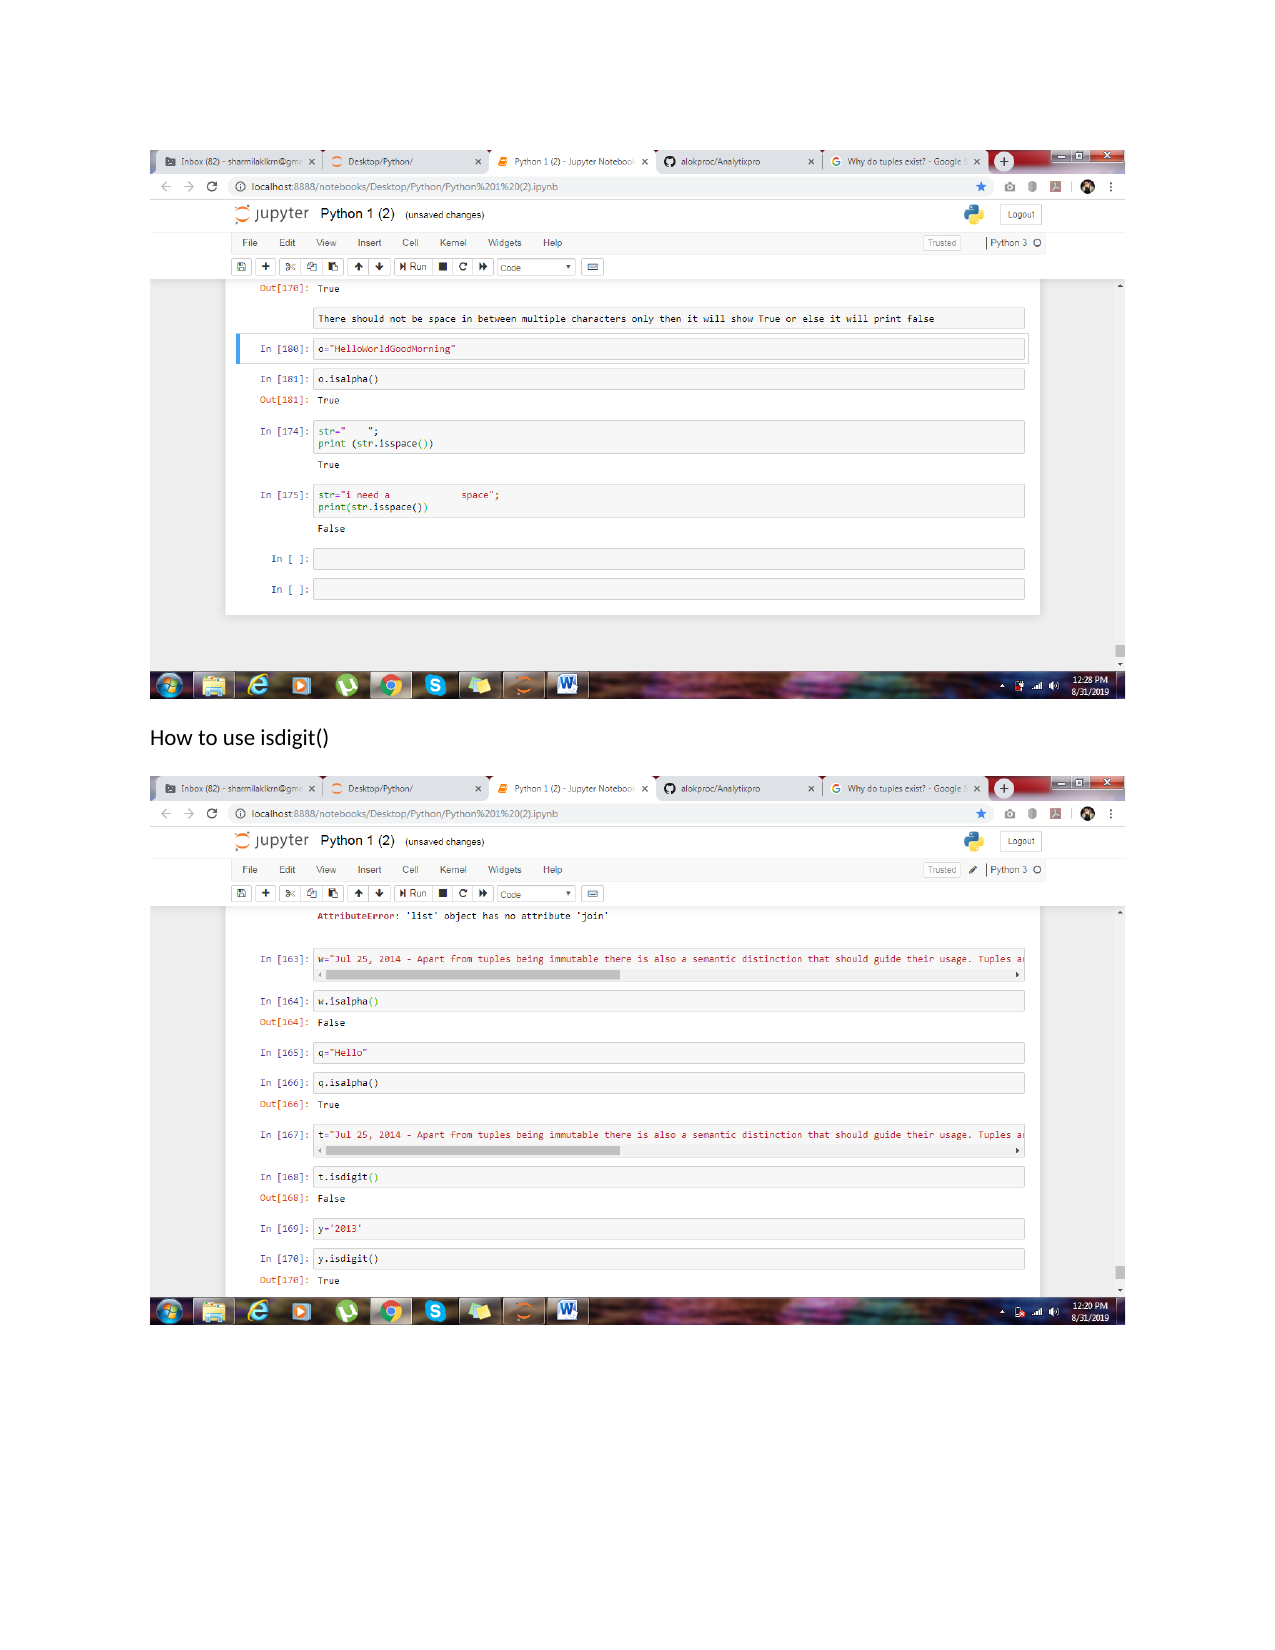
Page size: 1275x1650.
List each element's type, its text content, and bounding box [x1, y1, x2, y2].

picture [150, 150, 1125, 699]
picture [150, 776, 1125, 1325]
text How to use isdigit() [150, 723, 1125, 751]
